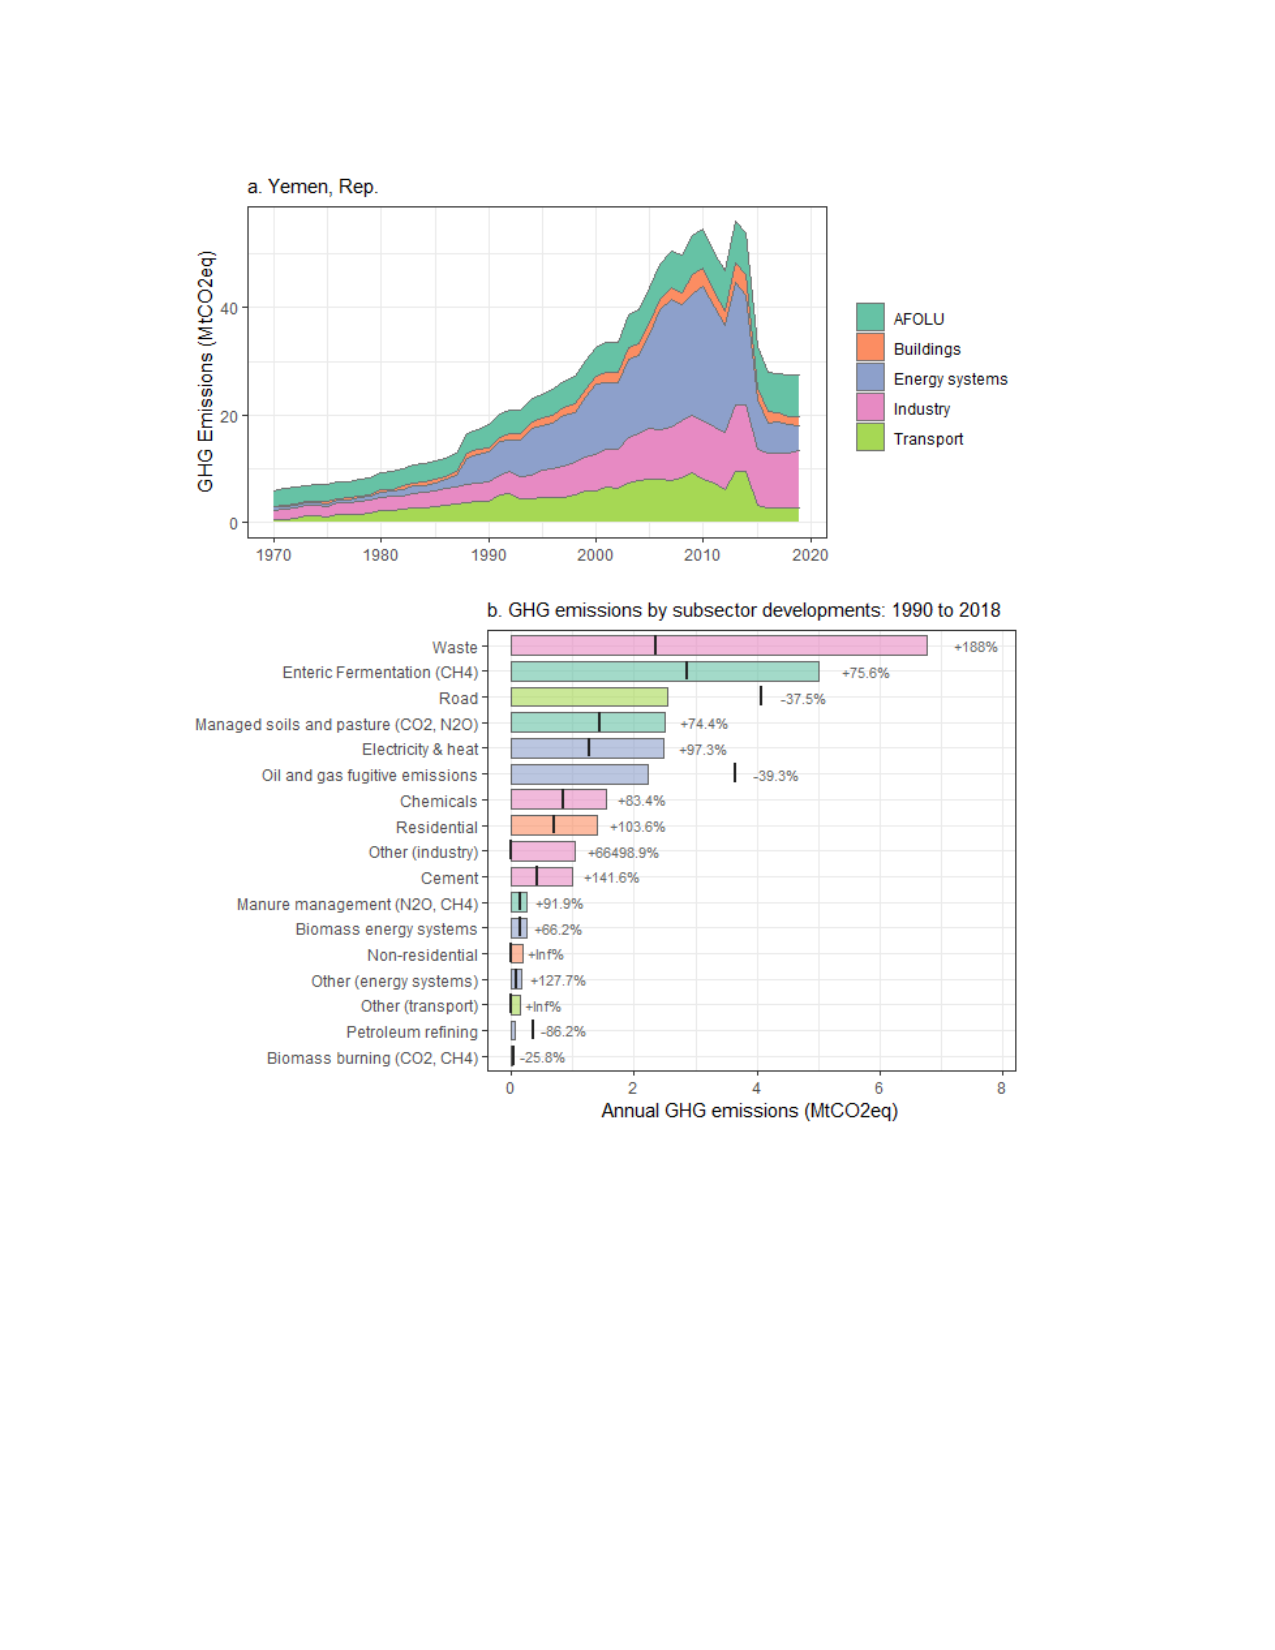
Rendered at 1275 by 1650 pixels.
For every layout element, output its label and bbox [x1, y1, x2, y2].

picture [168, 150, 1044, 1150]
